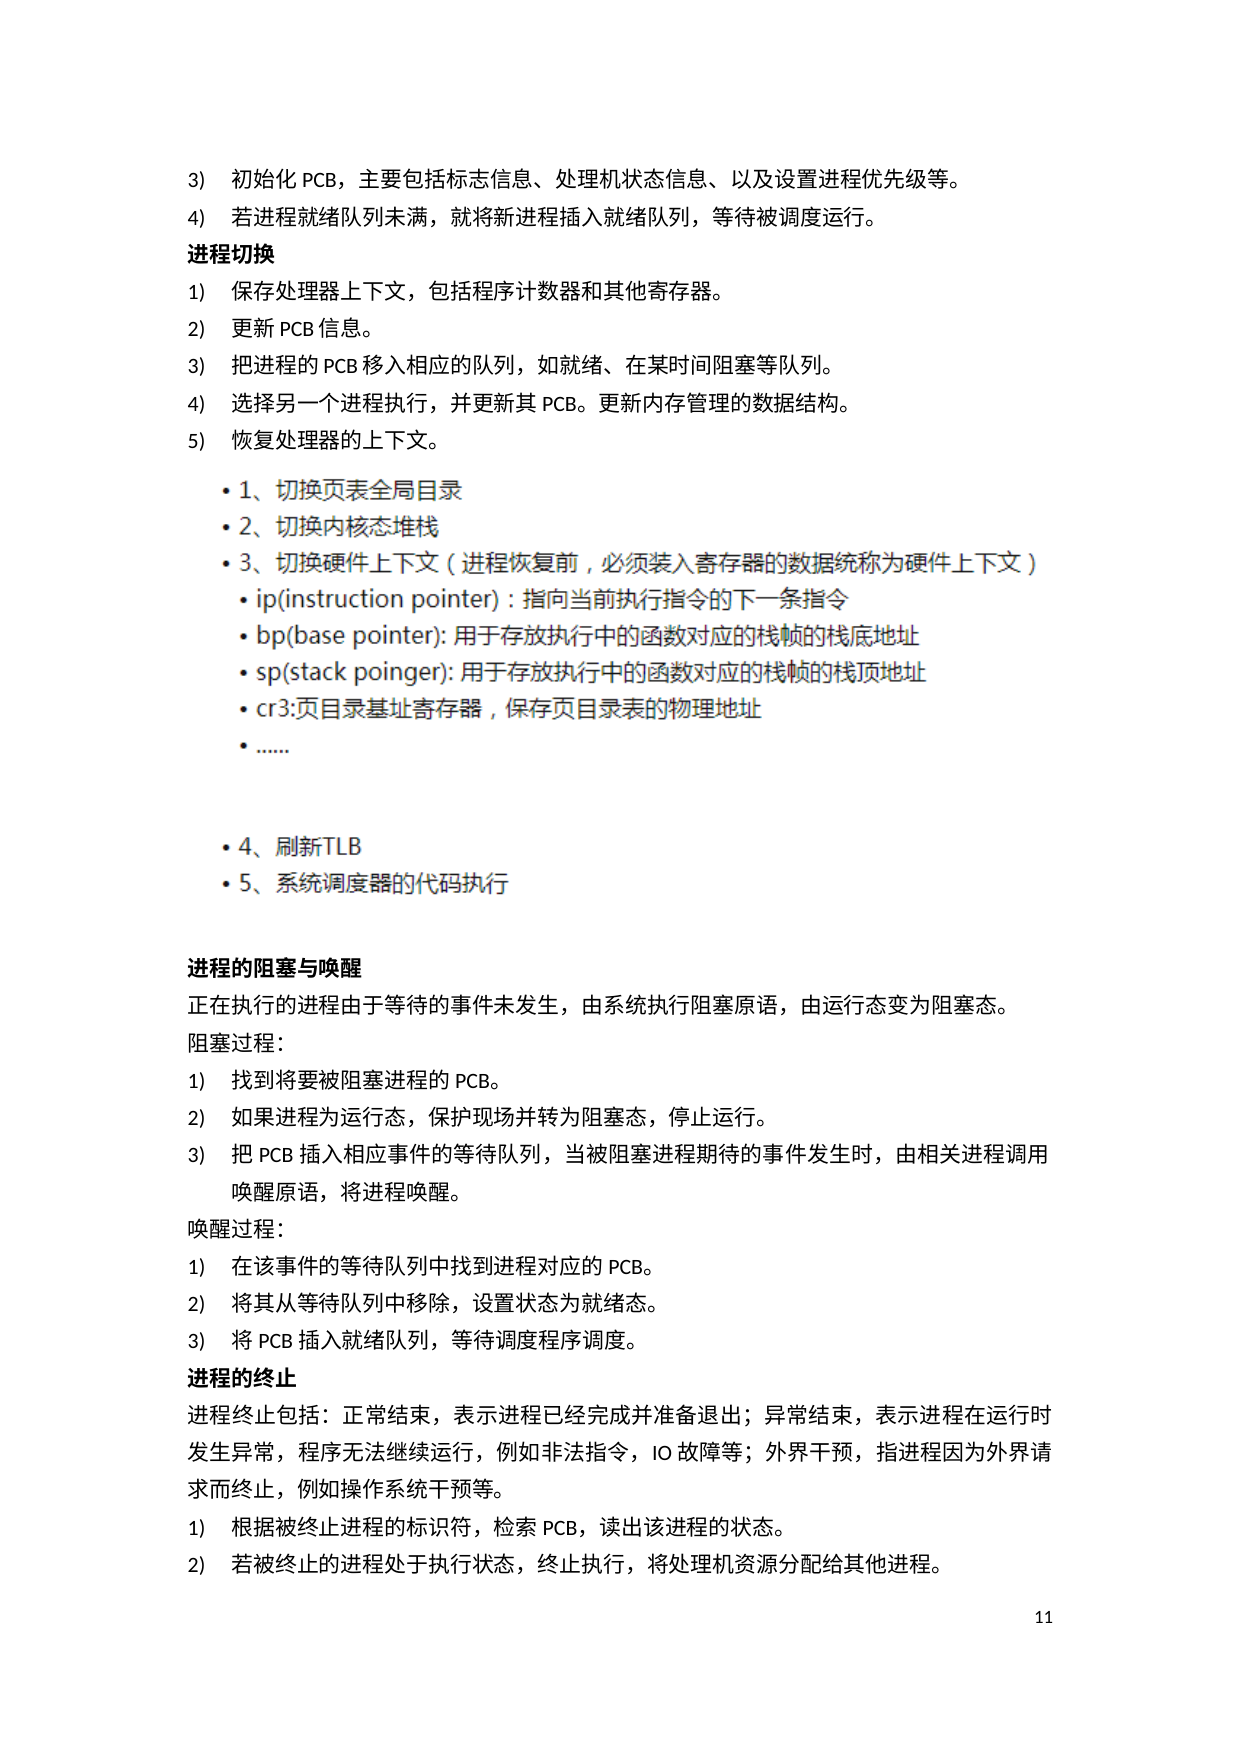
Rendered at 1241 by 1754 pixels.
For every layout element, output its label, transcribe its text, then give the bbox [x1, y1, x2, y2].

list 在该事件的等待队列中找到进程对应的 PCB。 [187, 1248, 1053, 1281]
text 进程终止包括：正常结束，表示进程已经完成并准备退出；异常结束，表示进程在运行时发生异常，程序无法继续运行，例如非法指令，IO 故障等；外界干预，指进程因为外界请求而终止，例如操作系统干预等。 [187, 1397, 1053, 1504]
list 保存处理器上下文，包括程序计数器和其他寄存器。 [187, 273, 1053, 306]
text 进程切换 [187, 236, 1053, 269]
list 初始化 PCB，主要包括标志信息、处理机状态信息、以及设置进程优先级等。 [187, 162, 1053, 194]
list 根据被终止进程的标识符，检索 PCB，读出该进程的状态。 [187, 1509, 1053, 1542]
picture [187, 459, 1053, 922]
list 如果进程为运行态，保护现场并转为阻塞态，停止运行。 [187, 1100, 1053, 1132]
list 将 PCB 插入就绪队列，等待调度程序调度。 [187, 1323, 1053, 1355]
list 把 PCB 插入相应事件的等待队列，当被阻塞进程期待的事件发生时，由相关进程调用唤醒原语，将进程唤醒。 [187, 1137, 1053, 1207]
text 进程的终止 [187, 1360, 1053, 1393]
text 阻塞过程： [187, 1025, 1053, 1058]
list 更新PCB信息。 [187, 311, 1053, 343]
list 找到将要被阻塞进程的 PCB。 [187, 1062, 1053, 1095]
text 正在执行的进程由于等待的事件未发生，由系统执行阻塞原语，由运行态变为阻塞态。 [187, 988, 1053, 1021]
text 进程的阻塞与唤醒 [187, 951, 1053, 983]
list 恢复处理器的上下文。 [187, 422, 1053, 455]
list 将其从等待队列中移除，设置状态为就绪态。 [187, 1286, 1053, 1318]
list 若被终止的进程处于执行状态，终止执行，将处理机资源分配给其他进程。 [187, 1546, 1053, 1579]
list 把进程的PCB移入相应的队列，如就绪、在某时间阻塞等队列。 [187, 348, 1053, 380]
text 唤醒过程： [187, 1211, 1053, 1244]
list 选择另一个进程执行，并更新其PCB。更新内存管理的数据结构。 [187, 385, 1053, 418]
list 若进程就绪队列未满，就将新进程插入就绪队列，等待被调度运行。 [187, 199, 1053, 232]
